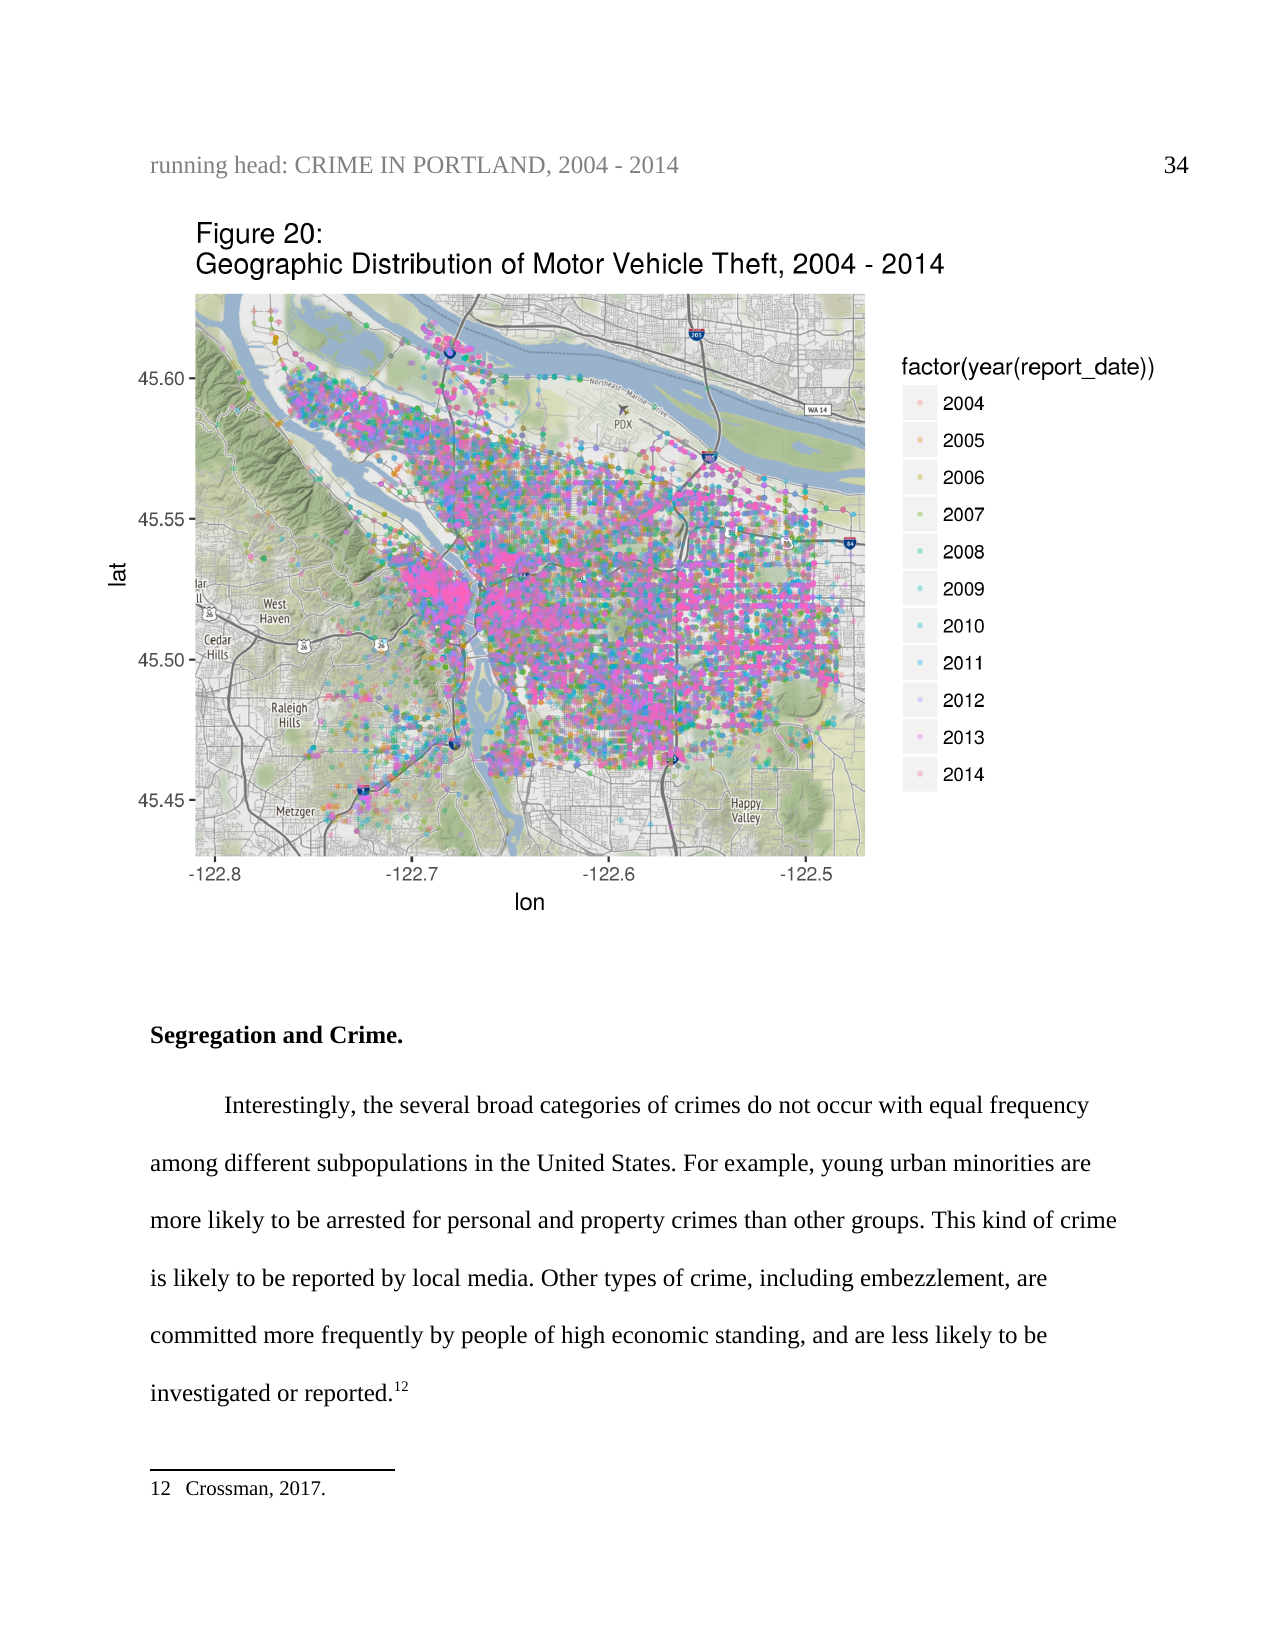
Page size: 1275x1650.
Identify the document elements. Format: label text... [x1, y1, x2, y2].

picture [61, 210, 1214, 922]
text Interestingly, the several broad categories of crimes do not occur with equal frequency among different subpopulations in the United States. For example, young urban minorities are more likely to be arrested for personal and property crimes than other groups. This kind of crime is likely to be reported by local media. Other types of crime, including embezzlement, are committed more frequently by people of high economic standing, and are less likely to be investigated or reported. [150, 1091, 1125, 1407]
text Segregation and Crime. [150, 1021, 1125, 1049]
